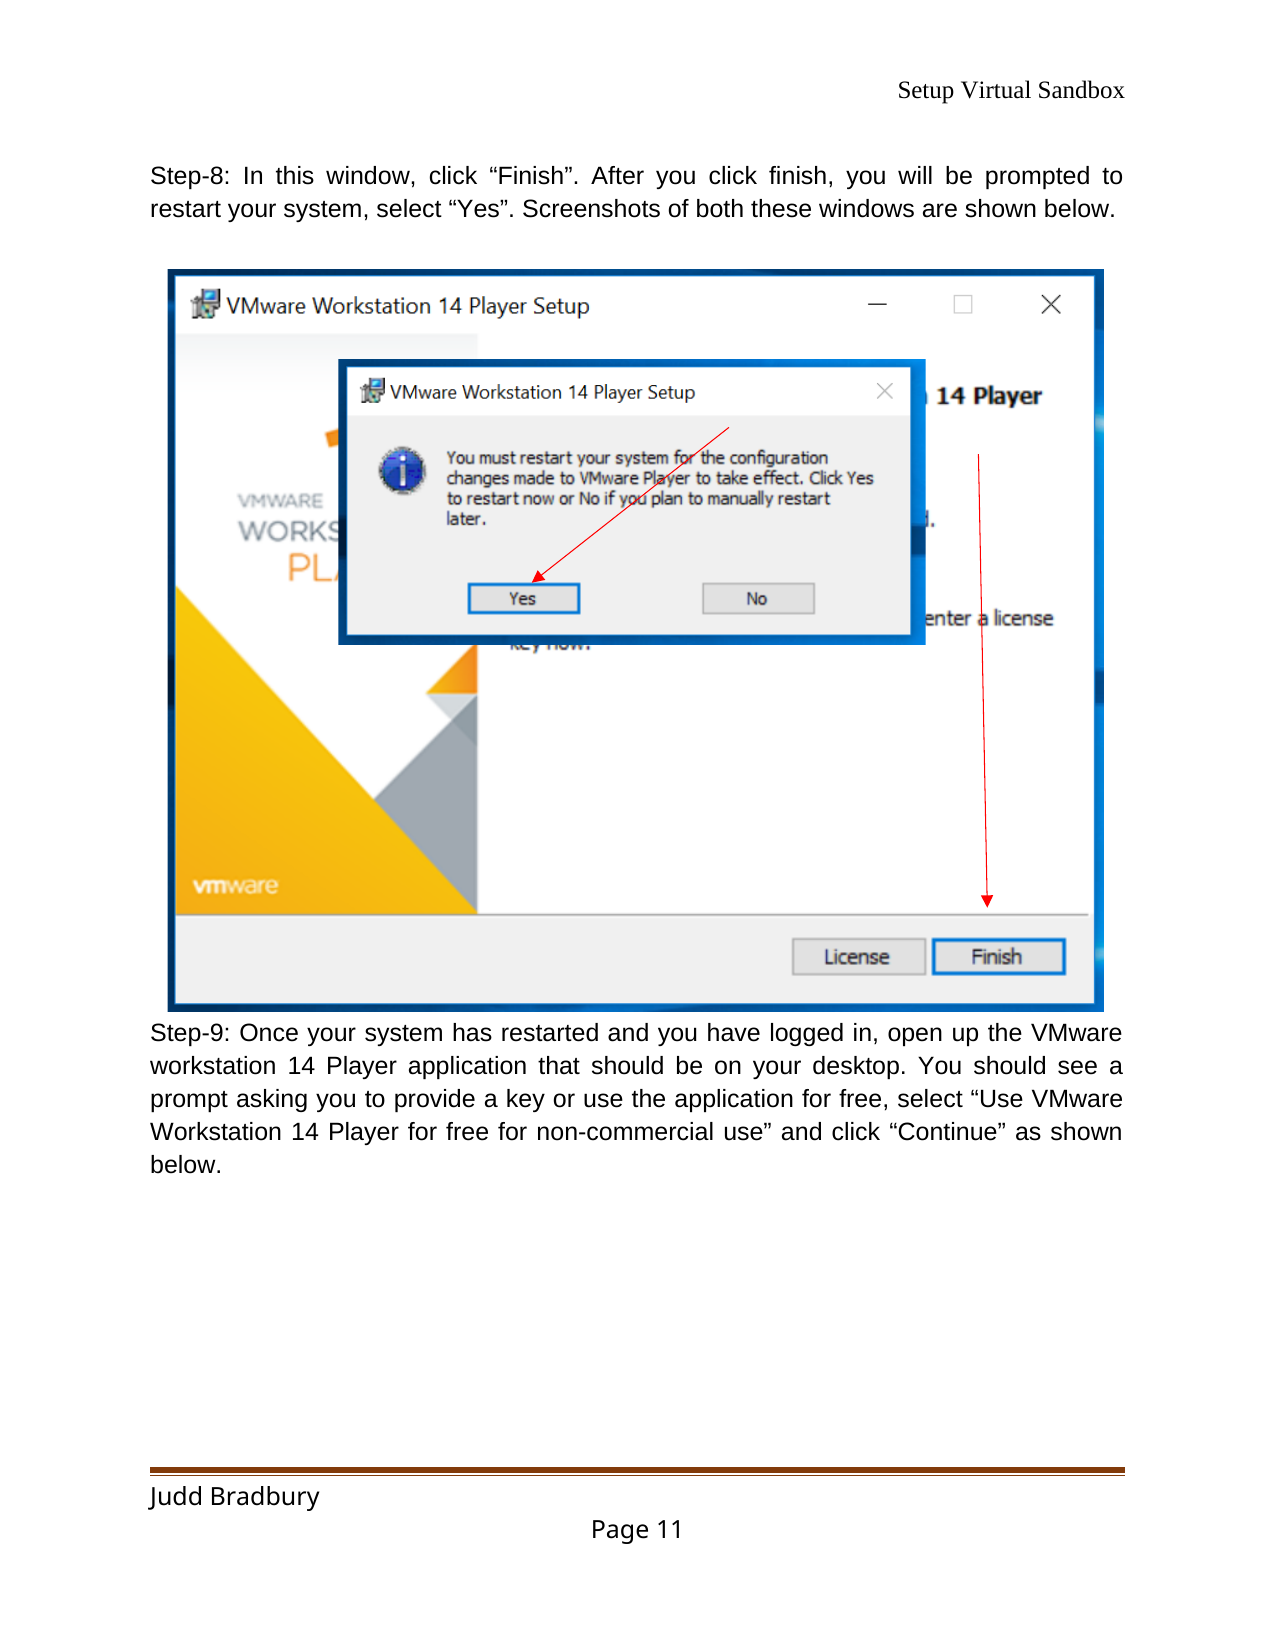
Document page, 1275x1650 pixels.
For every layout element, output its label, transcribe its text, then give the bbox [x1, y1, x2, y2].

text Step-9: Once your system has restarted and you have logged in, open up the VMware workstation 14 Player application that should be on your desktop. You should see a prompt asking you to provide a key or use the application for free, select “Use VMware Workstation 14 Player for free for non-commercial use” and click “Continue” as shown below. [150, 695, 1125, 1179]
picture [167, 269, 1104, 1012]
text Step-8: In this window, click “Finish”. After you click finish, you will be prompted to restart your system, select “Yes”. Screenshots of both these windows are shown below. [150, 161, 1125, 223]
